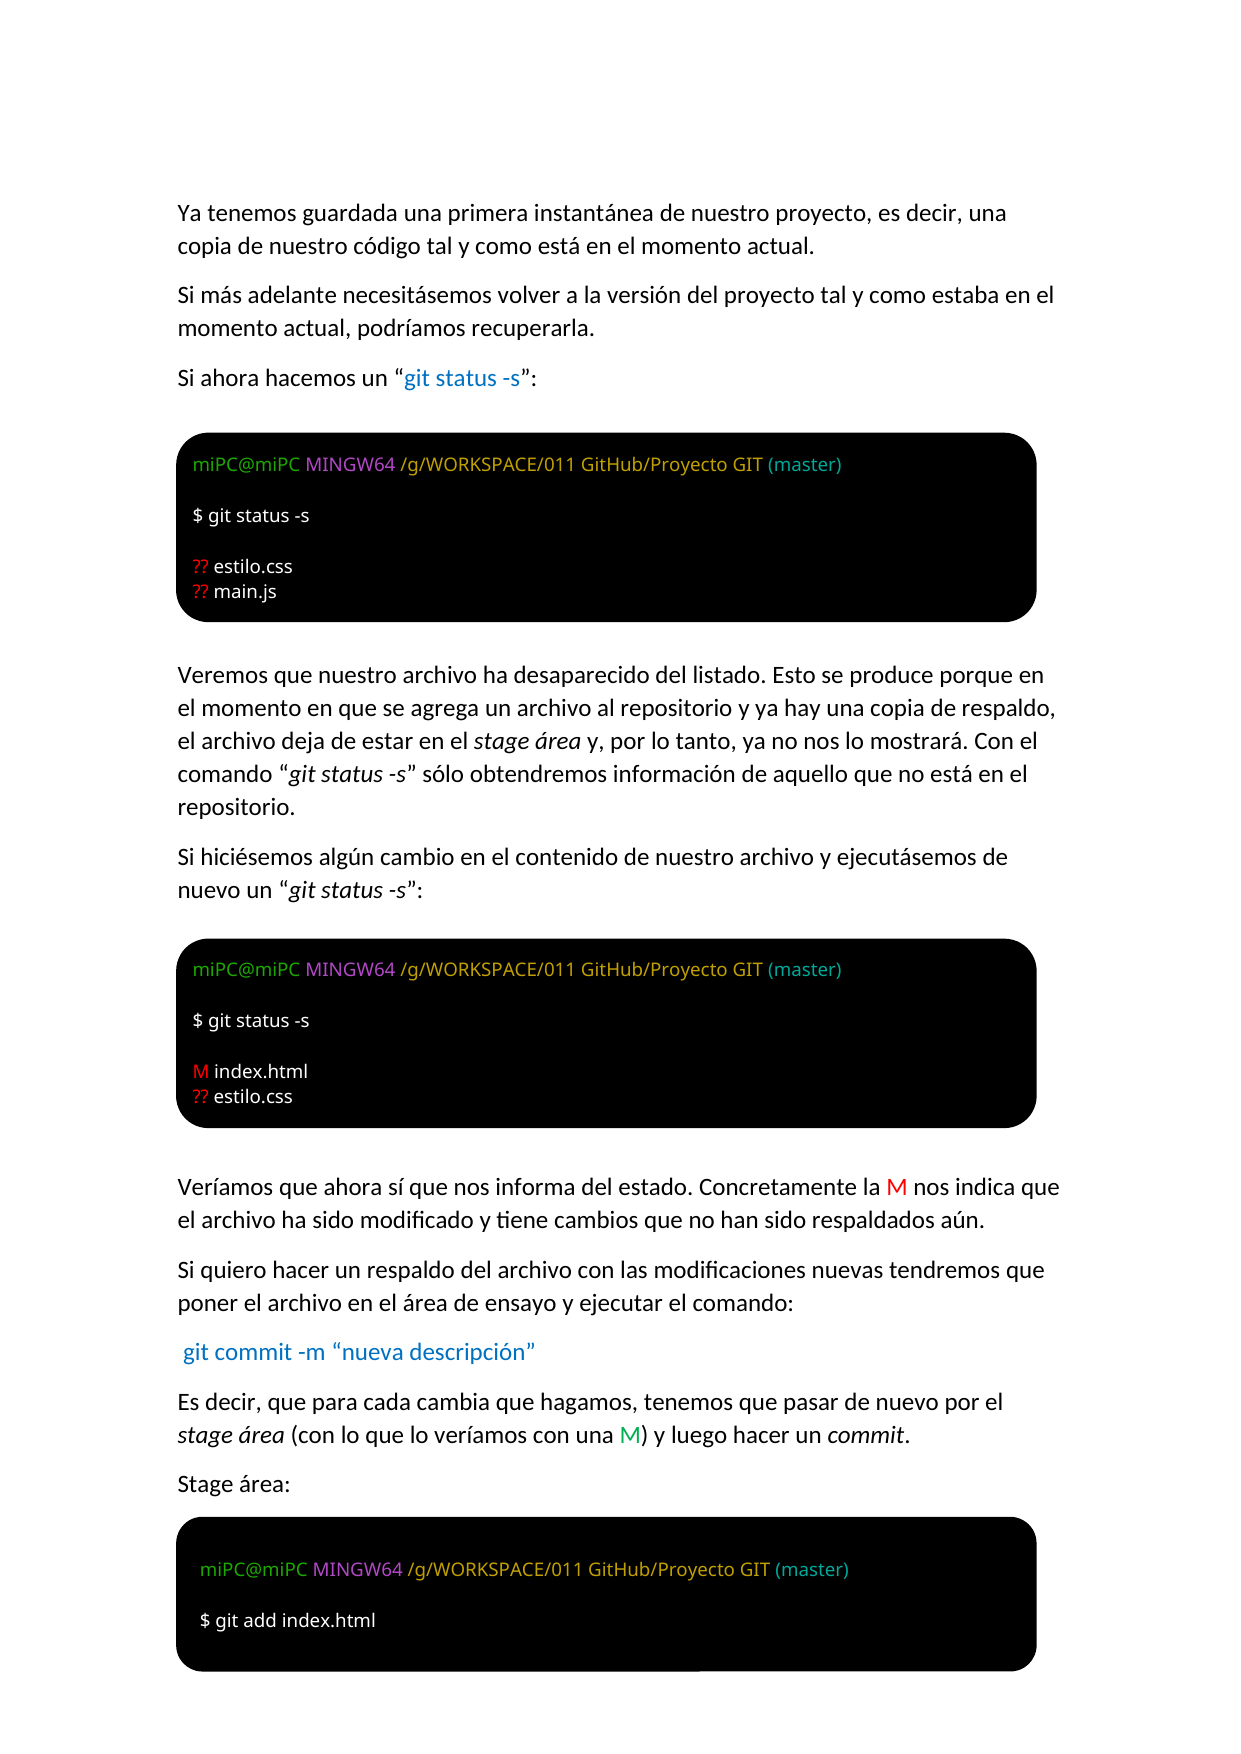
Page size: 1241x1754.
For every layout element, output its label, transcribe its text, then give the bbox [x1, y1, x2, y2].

text Stage área: [177, 1468, 1063, 1499]
text Si hiciésemos algún cambio en el contenido de nuestro archivo y ejecutásemos de nuevo un “git status -s”: [177, 841, 1063, 904]
text git commit -m “nueva descripción” [177, 1336, 1063, 1367]
text Si más adelante necesitásemos volver a la versión del proyecto tal y como estaba en el momento actual, podríamos recuperarla. [177, 280, 1063, 343]
text Si quiero hacer un respaldo del archivo con las modificaciones nuevas tendremos que poner el archivo en el área de ensayo y ejecutar el comando: [177, 1254, 1063, 1317]
text Veremos que nuestro archivo ha desaparecido del listado. Esto se produce porque en el momento en que se agrega un archivo al repositorio y ya hay una copia de respaldo, el archivo deja de estar en el stage área y, por lo tanto, ya no nos lo mostrará. Con el comando “git status -s” sólo obtendremos información de aquello que no está en el repositorio. [177, 660, 1063, 822]
text Si ahora hacemos un “git status -s”: [177, 362, 1063, 393]
text Es decir, que para cada cambia que hagamos, tenemos que pasar de nuevo por el stage área (con lo que lo veríamos con una M) y luego hacer un commit. [177, 1386, 1063, 1449]
text Ya tenemos guardada una primera instantánea de nuestro proyecto, es decir, una copia de nuestro código tal y como está en el momento actual. [177, 197, 1063, 261]
text Veríamos que ahora sí que nos informa del estado. Concretamente la M nos indica que el archivo ha sido modificado y tiene cambios que no han sido respaldados aún. [177, 1171, 1063, 1235]
